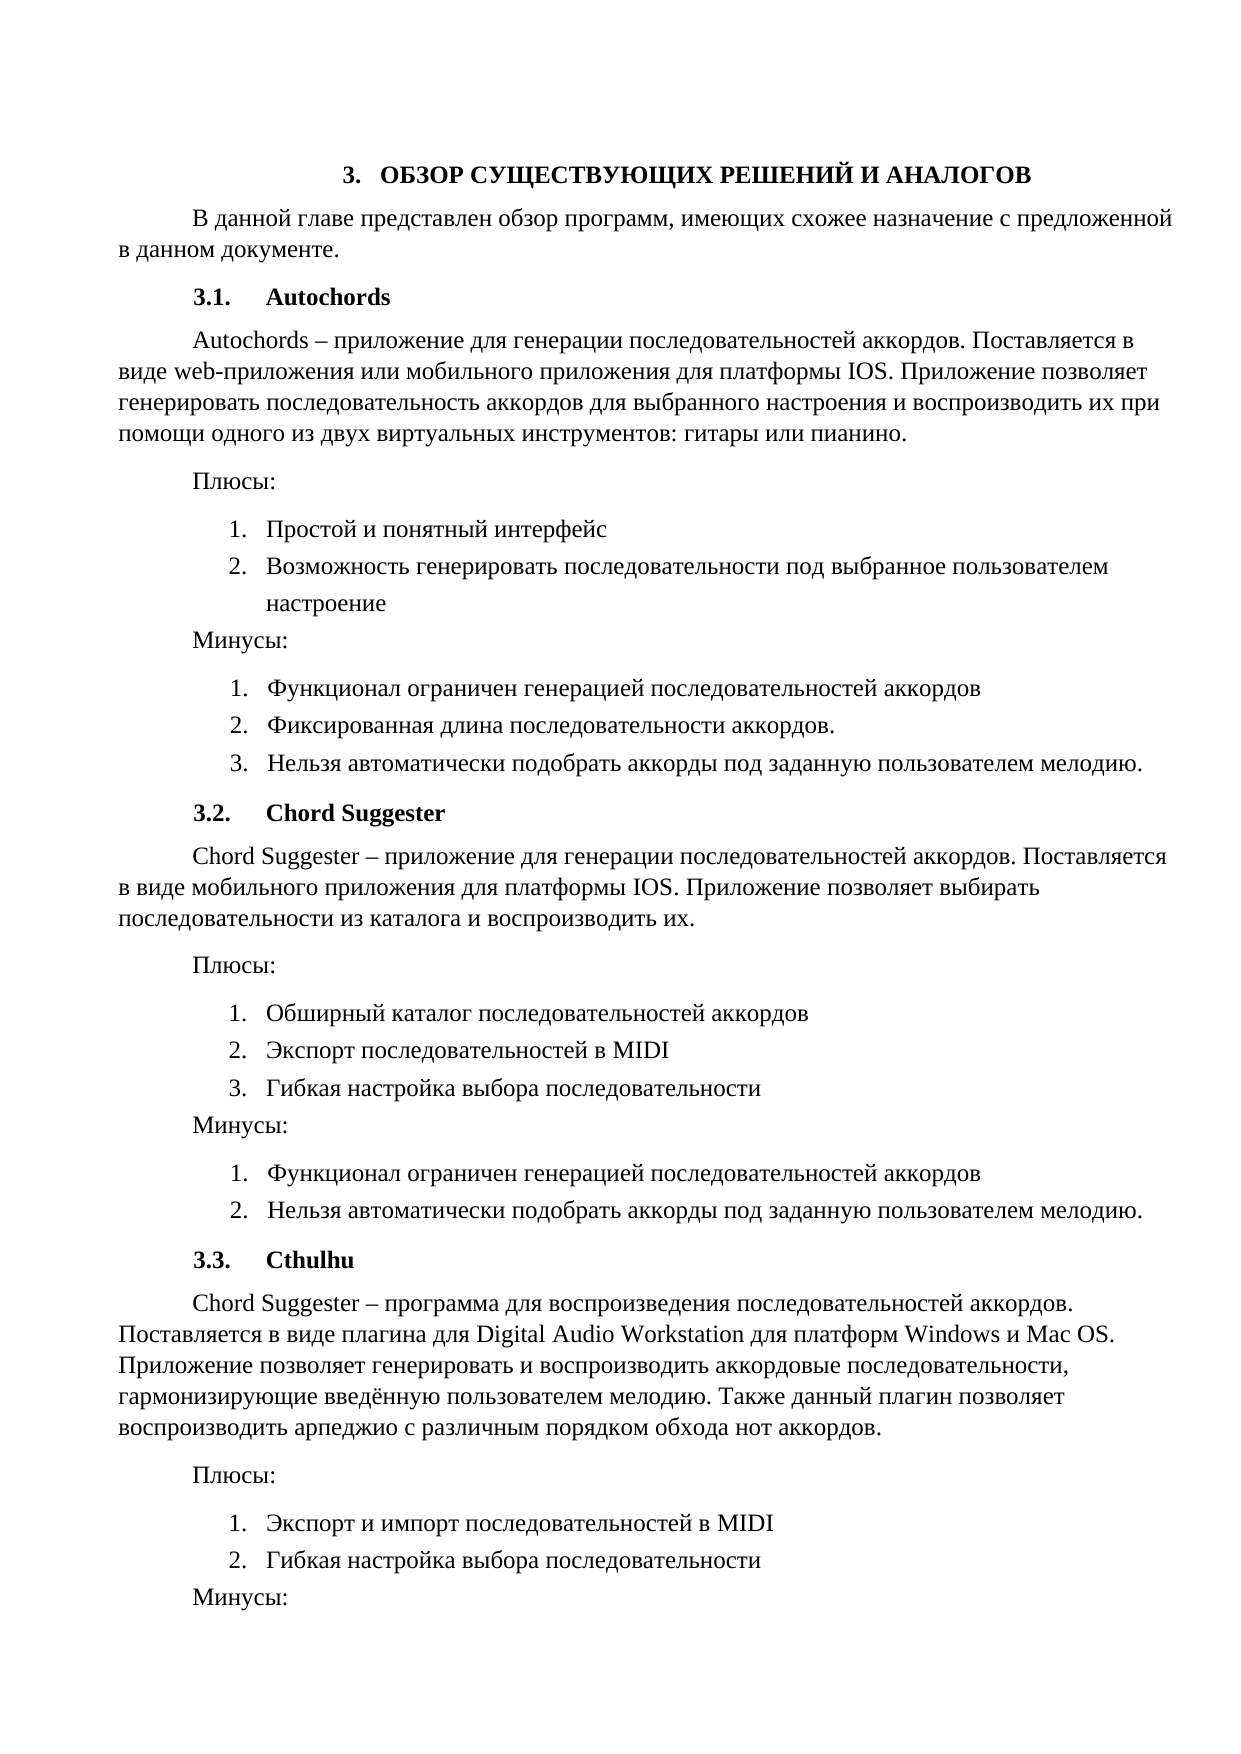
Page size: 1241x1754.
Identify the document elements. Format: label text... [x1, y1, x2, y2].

list Экспорт последовательностей в MIDI [228, 1036, 1181, 1064]
list Функционал ограничен генерацией последовательностей аккордов [229, 673, 1181, 702]
list Возможность генерировать последовательности под выбранное пользователем настроение [228, 551, 1181, 617]
list Нельзя автоматически подобрать аккорды под заданную пользователем мелодию. [229, 748, 1181, 777]
subtitle ОБЗОР СУЩЕСТВУЮЩИХ РЕШЕНИЙ И АНАЛОГОВ [193, 160, 1181, 189]
text Плюсы: [118, 951, 1181, 979]
list Функционал ограничен генерацией последовательностей аккордов [229, 1158, 1181, 1187]
text Плюсы: [118, 466, 1181, 495]
text Autochords – приложение для генерации последовательностей аккордов. Поставляется в виде web-приложения или мобильного приложения для платформы IOS. Приложение позволяет генерировать последовательность аккордов для выбранного настроения и воспроизводить их при помощи одного из двух виртуальных инструментов: гитары или пианино. [118, 325, 1181, 447]
list Фиксированная длина последовательности аккордов. [229, 711, 1181, 739]
subtitle Cthulhu [193, 1245, 1181, 1274]
text Chord Suggester – программа для воспроизведения последовательностей аккордов. Поставляется в виде плагина для Digital Audio Workstation для платформ Windows и Mac OS. Приложение позволяет генерировать и воспроизводить аккордовые последовательности, гармонизирующие введённую пользователем мелодию. Также данный плагин позволяет воспроизводить арпеджио с различным порядком обхода нот аккордов. [118, 1288, 1181, 1441]
list Обширный каталог последовательностей аккордов [228, 998, 1181, 1027]
list Экспорт и импорт последовательностей в MIDI [228, 1508, 1181, 1536]
list Нельзя автоматически подобрать аккорды под заданную пользователем мелодию. [229, 1195, 1181, 1224]
list Гибкая настройка выбора последовательности [228, 1073, 1181, 1102]
subtitle Chord Suggester [193, 798, 1181, 826]
text Плюсы: [118, 1460, 1181, 1489]
list Простой и понятный интерфейс [228, 514, 1181, 542]
text Минусы: [118, 1582, 1181, 1611]
text В данной главе представлен обзор программ, имеющих схожее назначение с предложенной в данном документе. [118, 203, 1181, 263]
text Минусы: [118, 626, 1181, 654]
text Chord Suggester – приложение для генерации последовательностей аккордов. Поставляется в виде мобильного приложения для платформы IOS. Приложение позволяет выбирать последовательности из каталога и воспроизводить их. [118, 841, 1181, 932]
list Гибкая настройка выбора последовательности [228, 1545, 1181, 1574]
text Минусы: [118, 1110, 1181, 1139]
subtitle Autochords [193, 282, 1181, 311]
